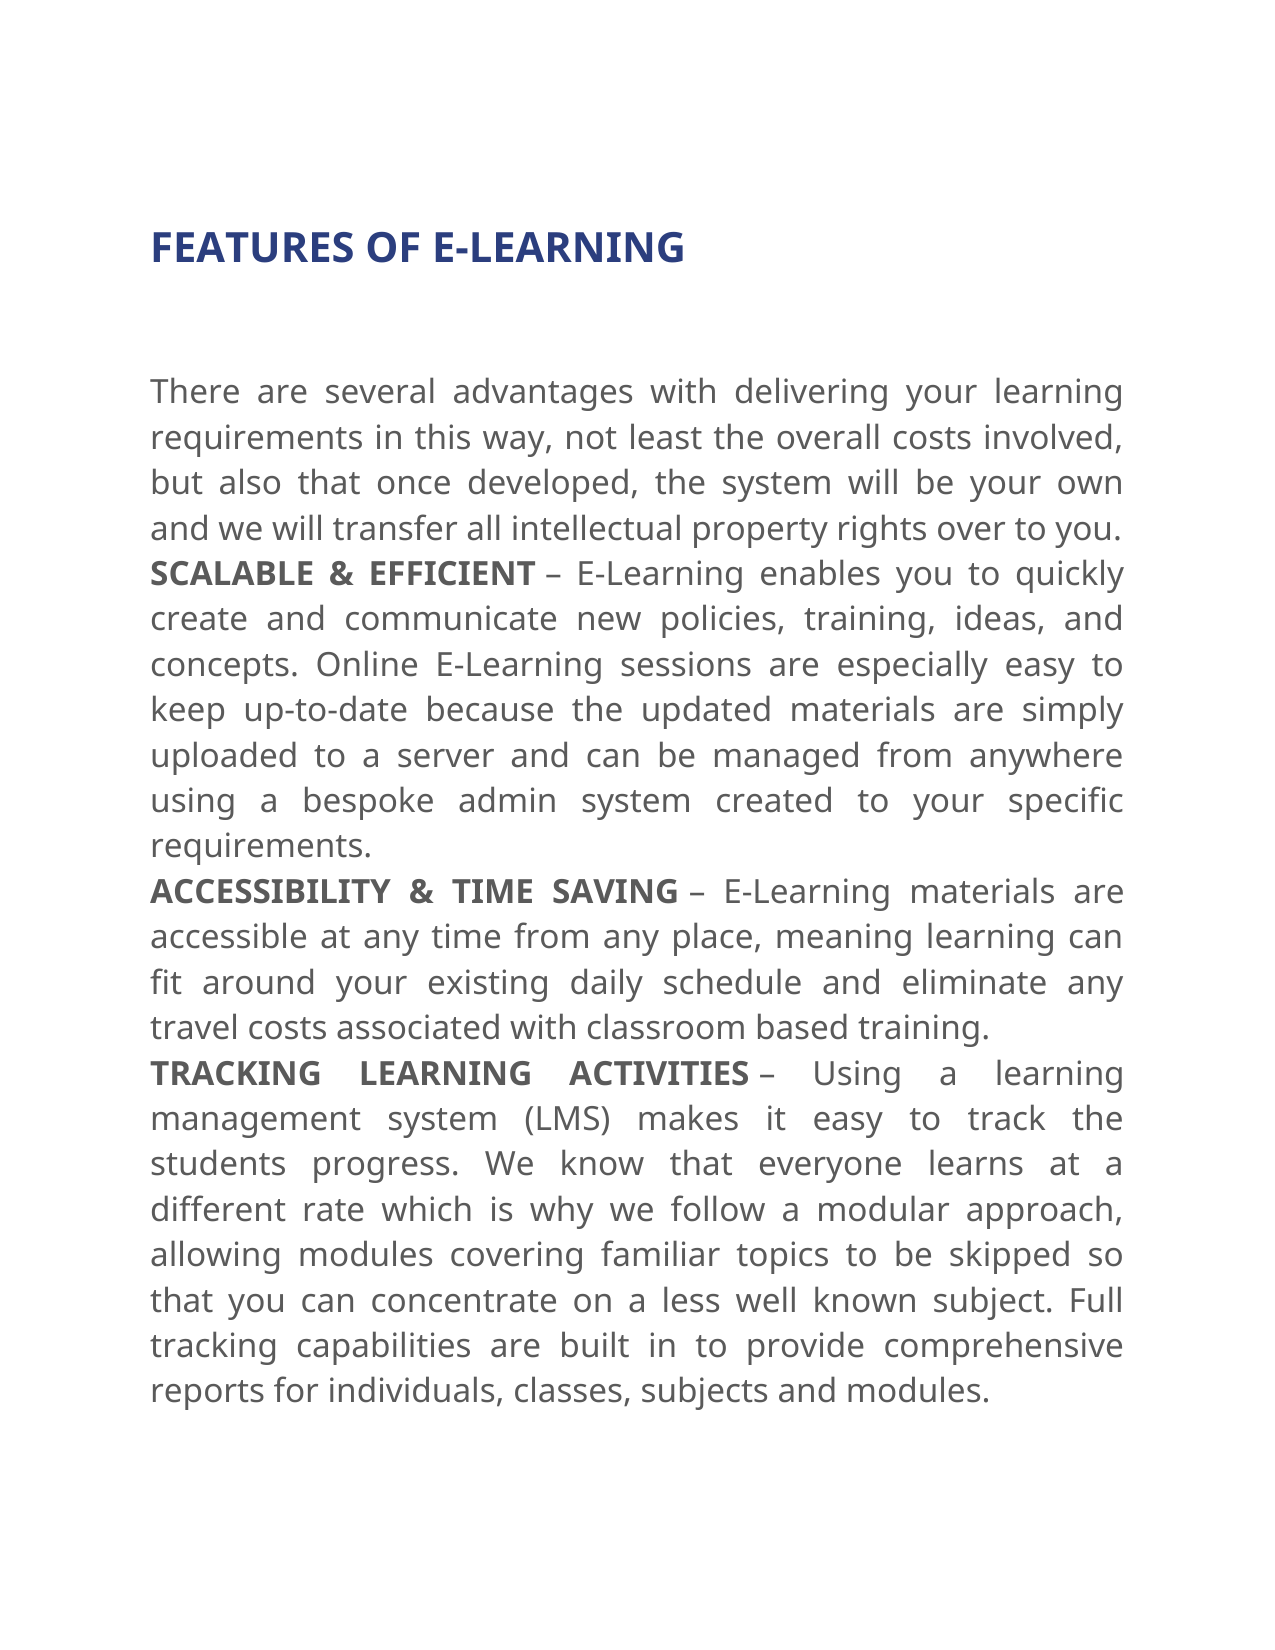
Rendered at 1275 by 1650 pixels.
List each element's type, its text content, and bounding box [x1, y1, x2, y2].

text SCALABLE & EFFICIENT – E-Learning enables you to quickly create and communicate new policies, training, ideas, and concepts. Online E-Learning sessions are especially easy to keep up-to-date because the updated materials are simply uploaded to a server and can be managed from anywhere using a bespoke admin system created to your specific requirements. [150, 550, 1125, 868]
text TRACKING LEARNING ACTIVITIES – Using a learning management system (LMS) makes it easy to track the students progress. We know that everyone learns at a different rate which is why we follow a modular approach, allowing modules covering familiar topics to be skipped so that you can concentrate on a less well known subject. Full tracking capabilities are built in to provide comprehensive reports for individuals, classes, subjects and modules. [150, 1049, 1125, 1413]
text There are several advantages with delivering your learning requirements in this way, not least the overall costs involved, but also that once developed, the system will be your own and we will transfer all intellectual property rights over to you. [150, 368, 1125, 550]
text FEATURES OF E-LEARNING [150, 218, 1125, 274]
text ACCESSIBILITY & TIME SAVING – E-Learning materials are accessible at any time from any place, meaning learning can fit around your existing daily schedule and eliminate any travel costs associated with classroom based training. [150, 868, 1125, 1049]
